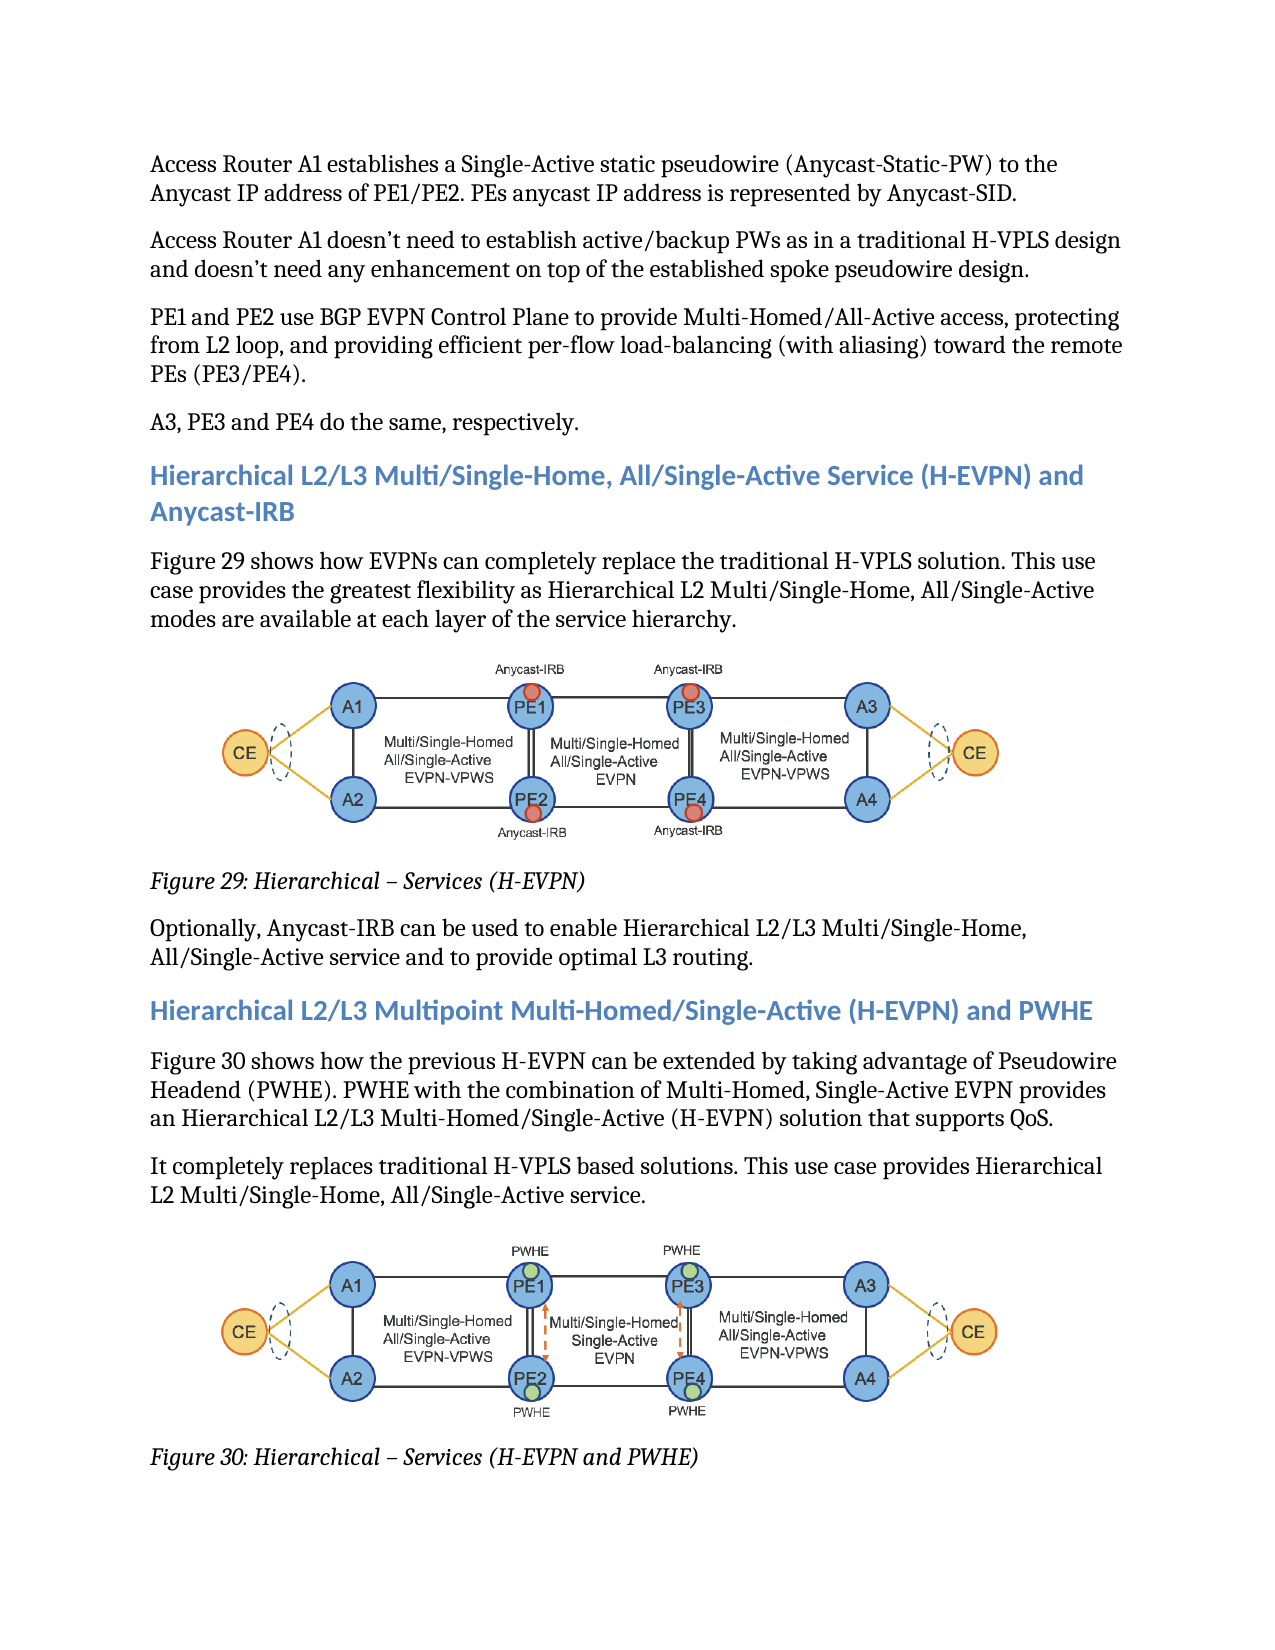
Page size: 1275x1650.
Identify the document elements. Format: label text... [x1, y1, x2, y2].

text Optionally, Anycast-IRB can be used to enable Hierarchical L2/L3 Multi/Single-Home, All/Single-Active service and to provide optimal L3 routing. [150, 914, 1125, 972]
text Access Router A1 establishes a Single-Active static pseudowire (Anycast-Static-PW) to the Anycast IP address of PE1/PE2. PEs anycast IP address is represented by Anycast-SID. [150, 150, 1125, 207]
subtitle Hierarchical L2/L3 Multi/Single-Home, All/Single-Active Service (H-EVPN) and Anycast-IRB [150, 457, 1125, 528]
picture [168, 1228, 1044, 1425]
picture [168, 652, 1044, 848]
subtitle Hierarchical L2/L3 Multipoint Multi-Homed/Single-Active (H-EVPN) and PWHE [150, 992, 1125, 1028]
text Figure 29: Hierarchical – Services (H-EVPN) [150, 867, 1125, 895]
text PE1 and PE2 use BGP EVPN Control Plane to provide Multi-Homed/All-Active access, protecting from L2 loop, and providing efficient per-flow load-balancing (with aliasing) toward the remote PEs (PE3/PE4). [150, 302, 1125, 389]
text Figure 30 shows how the previous H-EVPN can be extended by taking advantage of Pseudowire Headend (PWHE). PWHE with the combination of Multi-Homed, Single-Active EVPN provides an Hierarchical L2/L3 Multi-Homed/Single-Active (H-EVPN) solution that supports QoS. [150, 1047, 1125, 1133]
text Figure 30: Hierarchical – Services (H-EVPN and PWHE) [150, 1443, 1125, 1472]
text Figure 29 shows how EVPNs can completely replace the traditional H-VPLS solution. This use case provides the greatest flexibility as Hierarchical L2 Multi/Single-Home, All/Single-Active modes are available at each layer of the service hierarchy. [150, 547, 1125, 633]
text Access Router A1 doesn’t need to establish active/backup PWs as in a traditional H-VPLS design and doesn’t need any enhancement on top of the established spoke pseudowire design. [150, 226, 1125, 284]
text A3, PE3 and PE4 do the same, respectively. [150, 407, 1125, 436]
text It completely replaces traditional H-VPLS based solutions. This use case provides Hierarchical L2 Multi/Single-Home, All/Single-Active service. [150, 1152, 1125, 1209]
